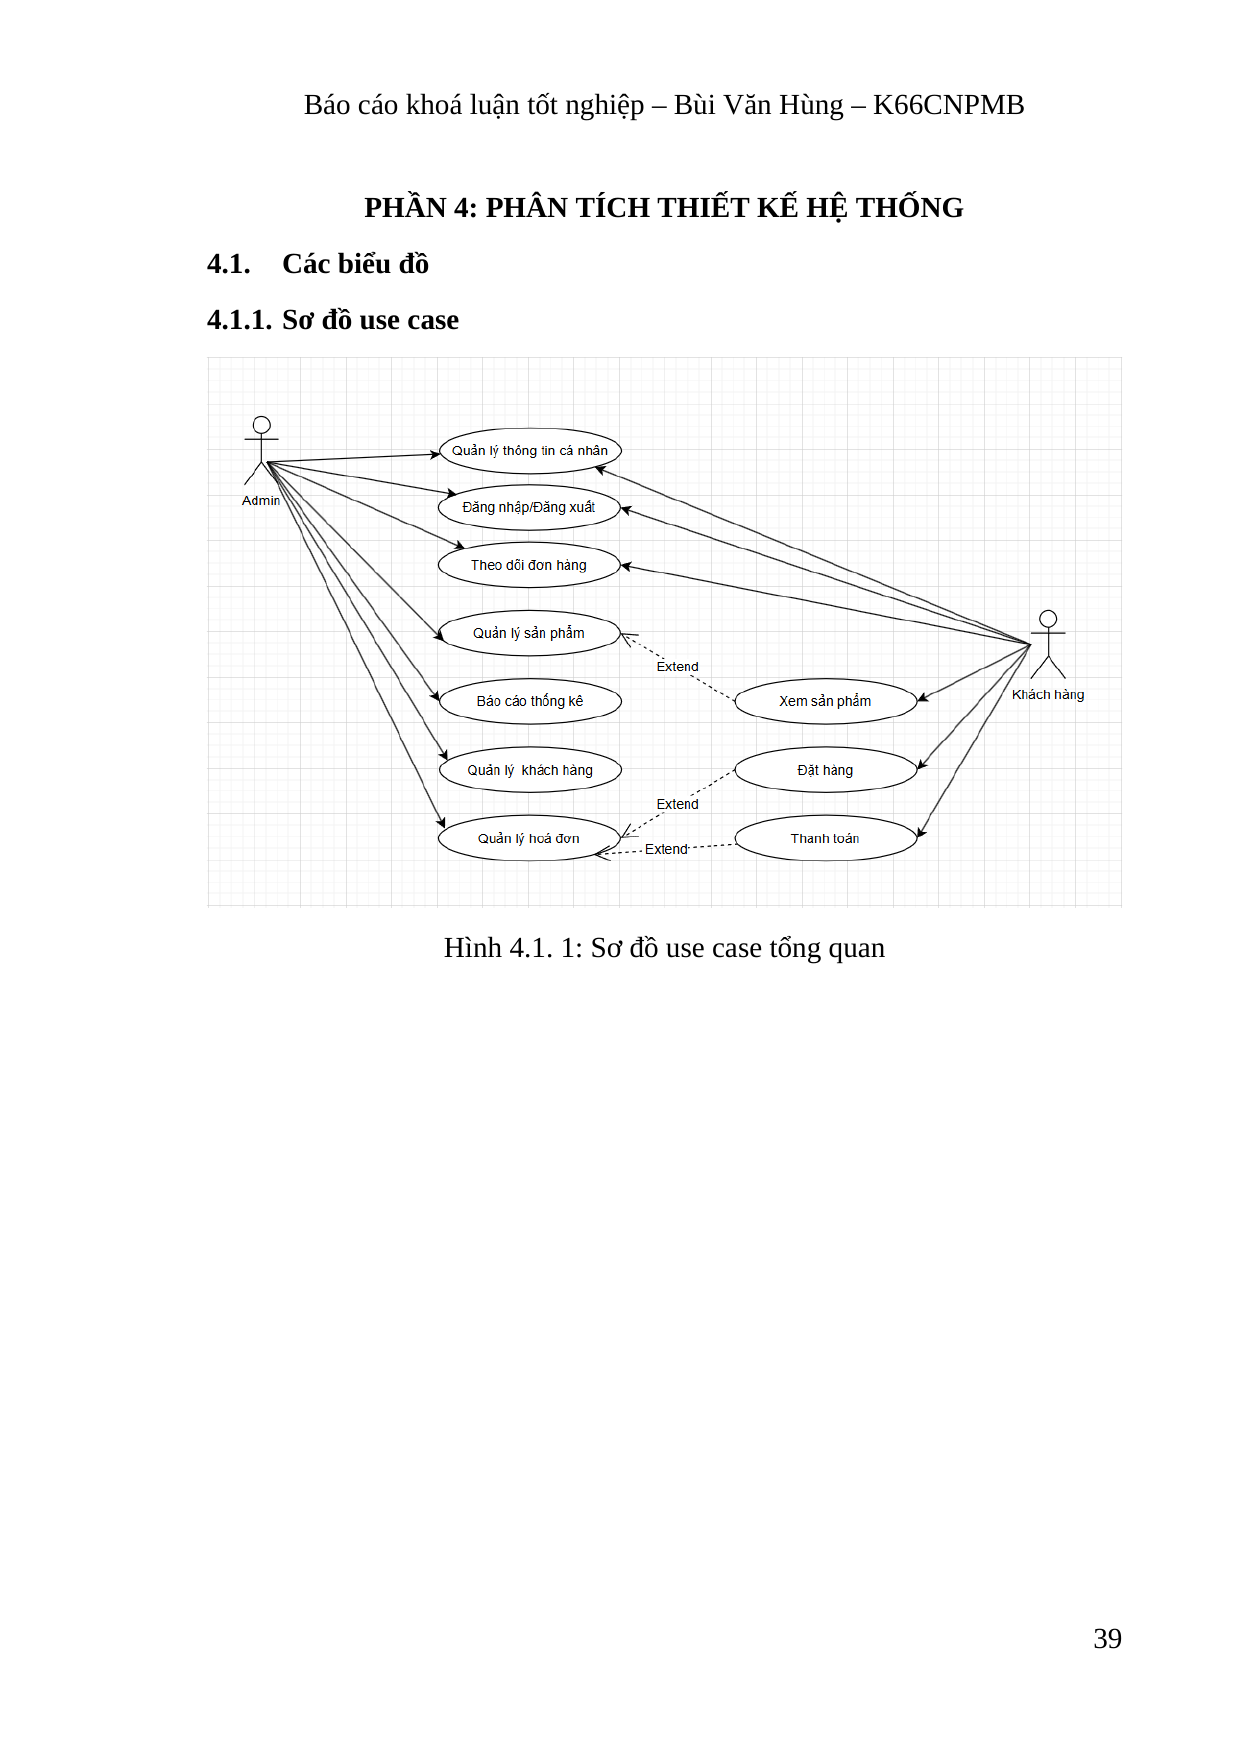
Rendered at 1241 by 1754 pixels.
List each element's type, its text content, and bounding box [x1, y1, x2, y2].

text Hình 4.1. 1: Sơ đồ use case tổng quan [207, 931, 1122, 964]
subtitle 4.1.1. Sơ đồ use case [207, 302, 1122, 335]
picture [206, 357, 1123, 908]
subtitle PHẦN 4: PHÂN TÍCH THIẾT KẾ HỆ THỐNG [207, 190, 1122, 223]
subtitle 4.1. Các biểu đồ [207, 246, 1122, 279]
